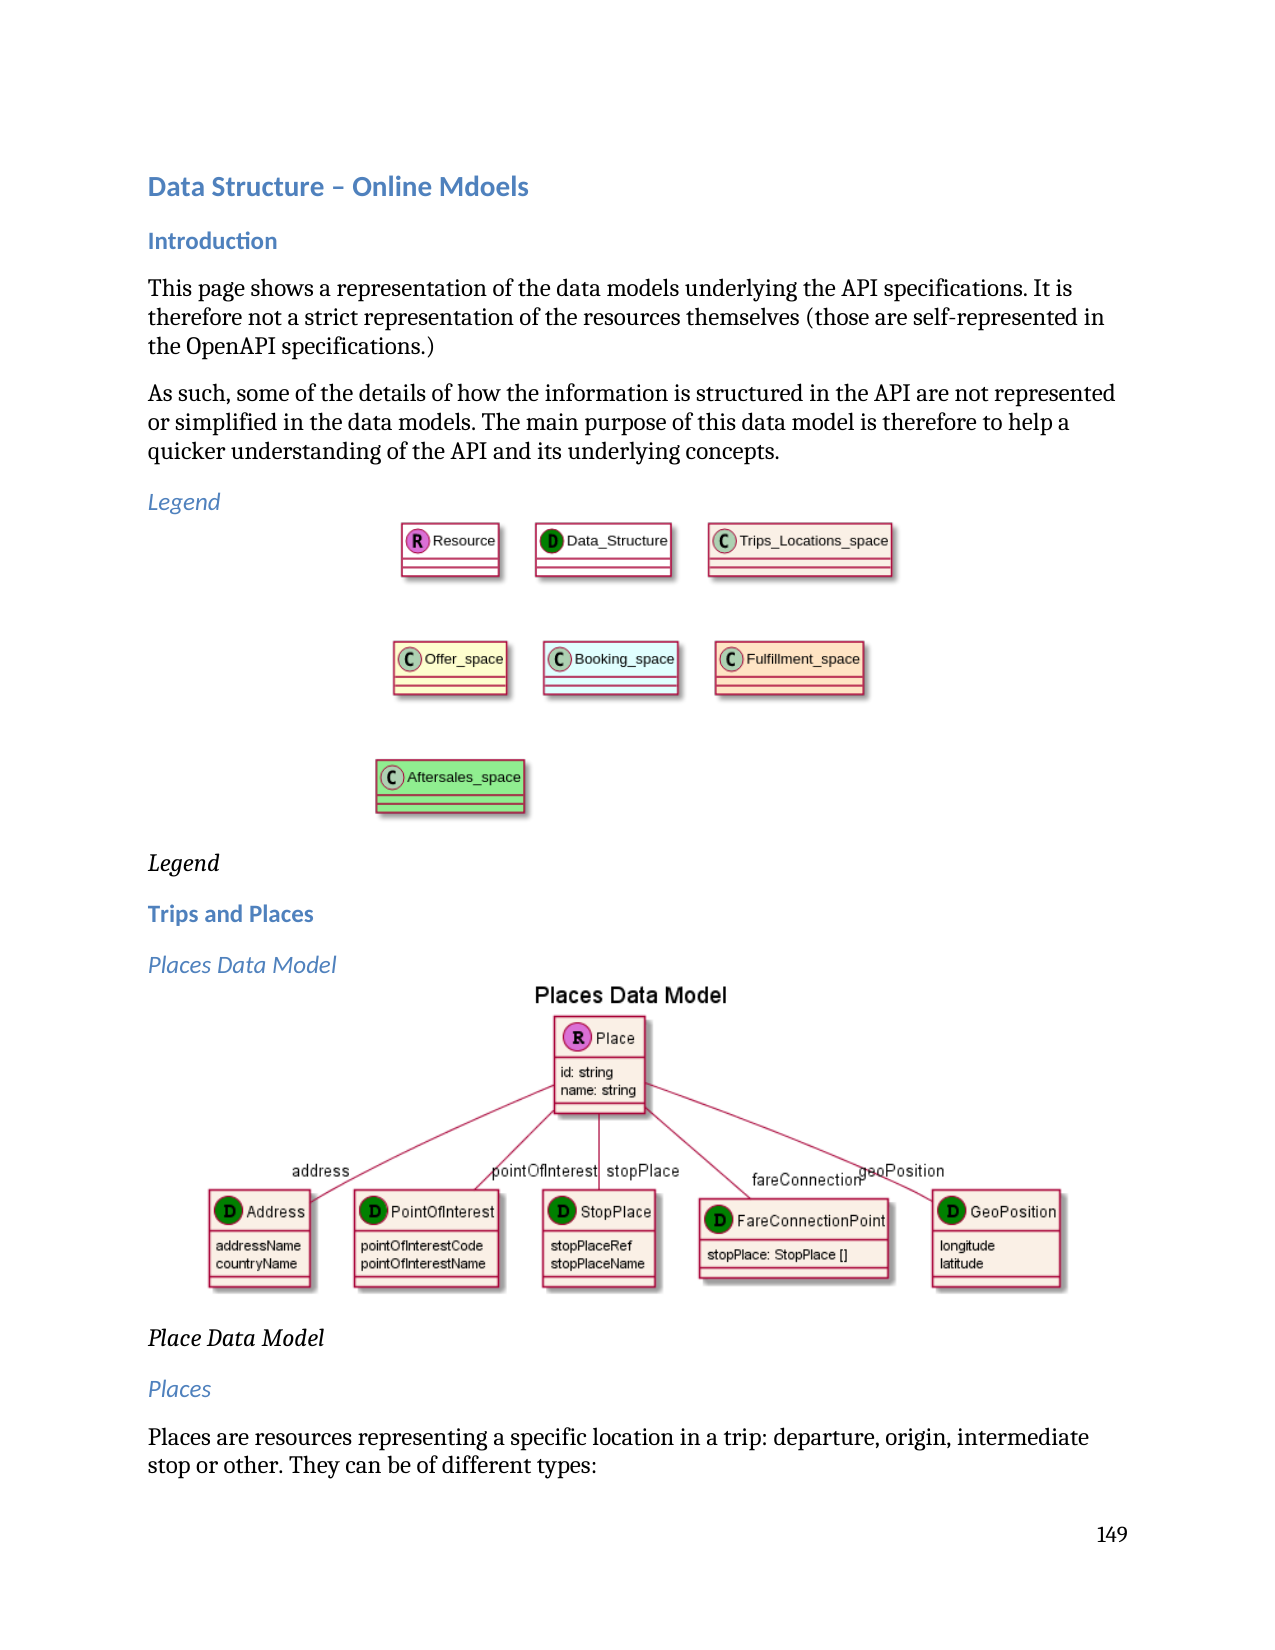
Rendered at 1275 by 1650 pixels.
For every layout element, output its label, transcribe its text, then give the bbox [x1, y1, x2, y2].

text As such, some of the details of how the information is structured in the API are not represented or simplified in the data models. The main purpose of this data model is therefore to help a quicker understanding of the API and its underlying concepts. [148, 379, 1127, 465]
subtitle Legend [148, 486, 1127, 517]
text Legend [148, 848, 1127, 877]
text This page shows a representation of the data models underlying the API specifications. It is therefore not a strict representation of the resources themselves (those are self-represented in the OpenAPI specifications.) [148, 274, 1127, 360]
text Places are resources representing a specific location in a trip: departure, origin, intermediate stop or other. They can be of different types: [148, 1423, 1127, 1480]
subtitle Places [148, 1373, 1127, 1404]
picture [200, 980, 1075, 1303]
picture [369, 516, 906, 828]
subtitle Trips and Places [148, 898, 1127, 929]
subtitle Data Structure – Online Mdoels [148, 168, 1127, 204]
subtitle Places Data Model [148, 949, 1127, 980]
text Place Data Model [148, 1324, 1127, 1353]
subtitle Introduction [148, 225, 1127, 255]
